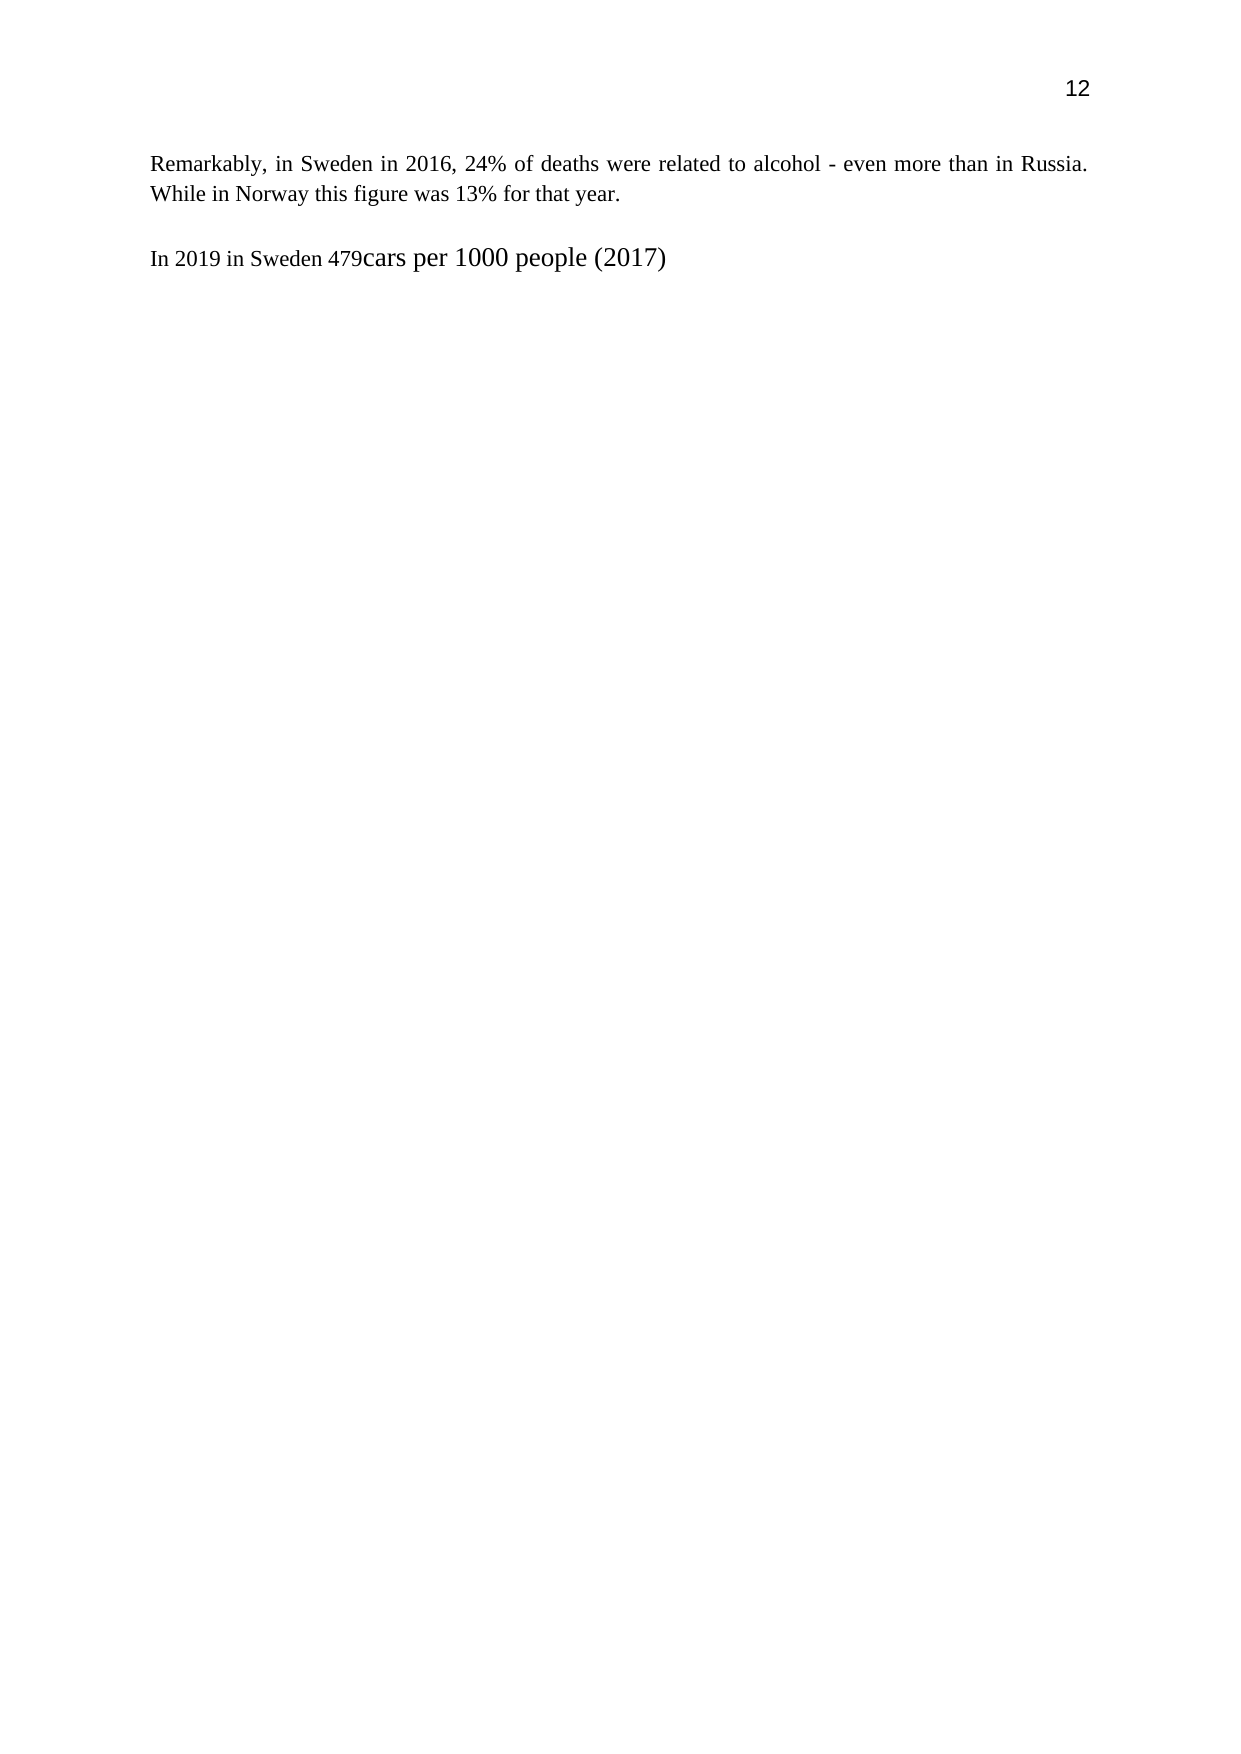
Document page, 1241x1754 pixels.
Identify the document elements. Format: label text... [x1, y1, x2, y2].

text Remarkably, in Sweden in 2016, 24% of deaths were related to alcohol - even more than in Russia. While in Norway this figure was 13% for that year. [150, 150, 1090, 207]
text In 2019 in Sweden 479cars per 1000 people (2017) [150, 241, 1090, 272]
